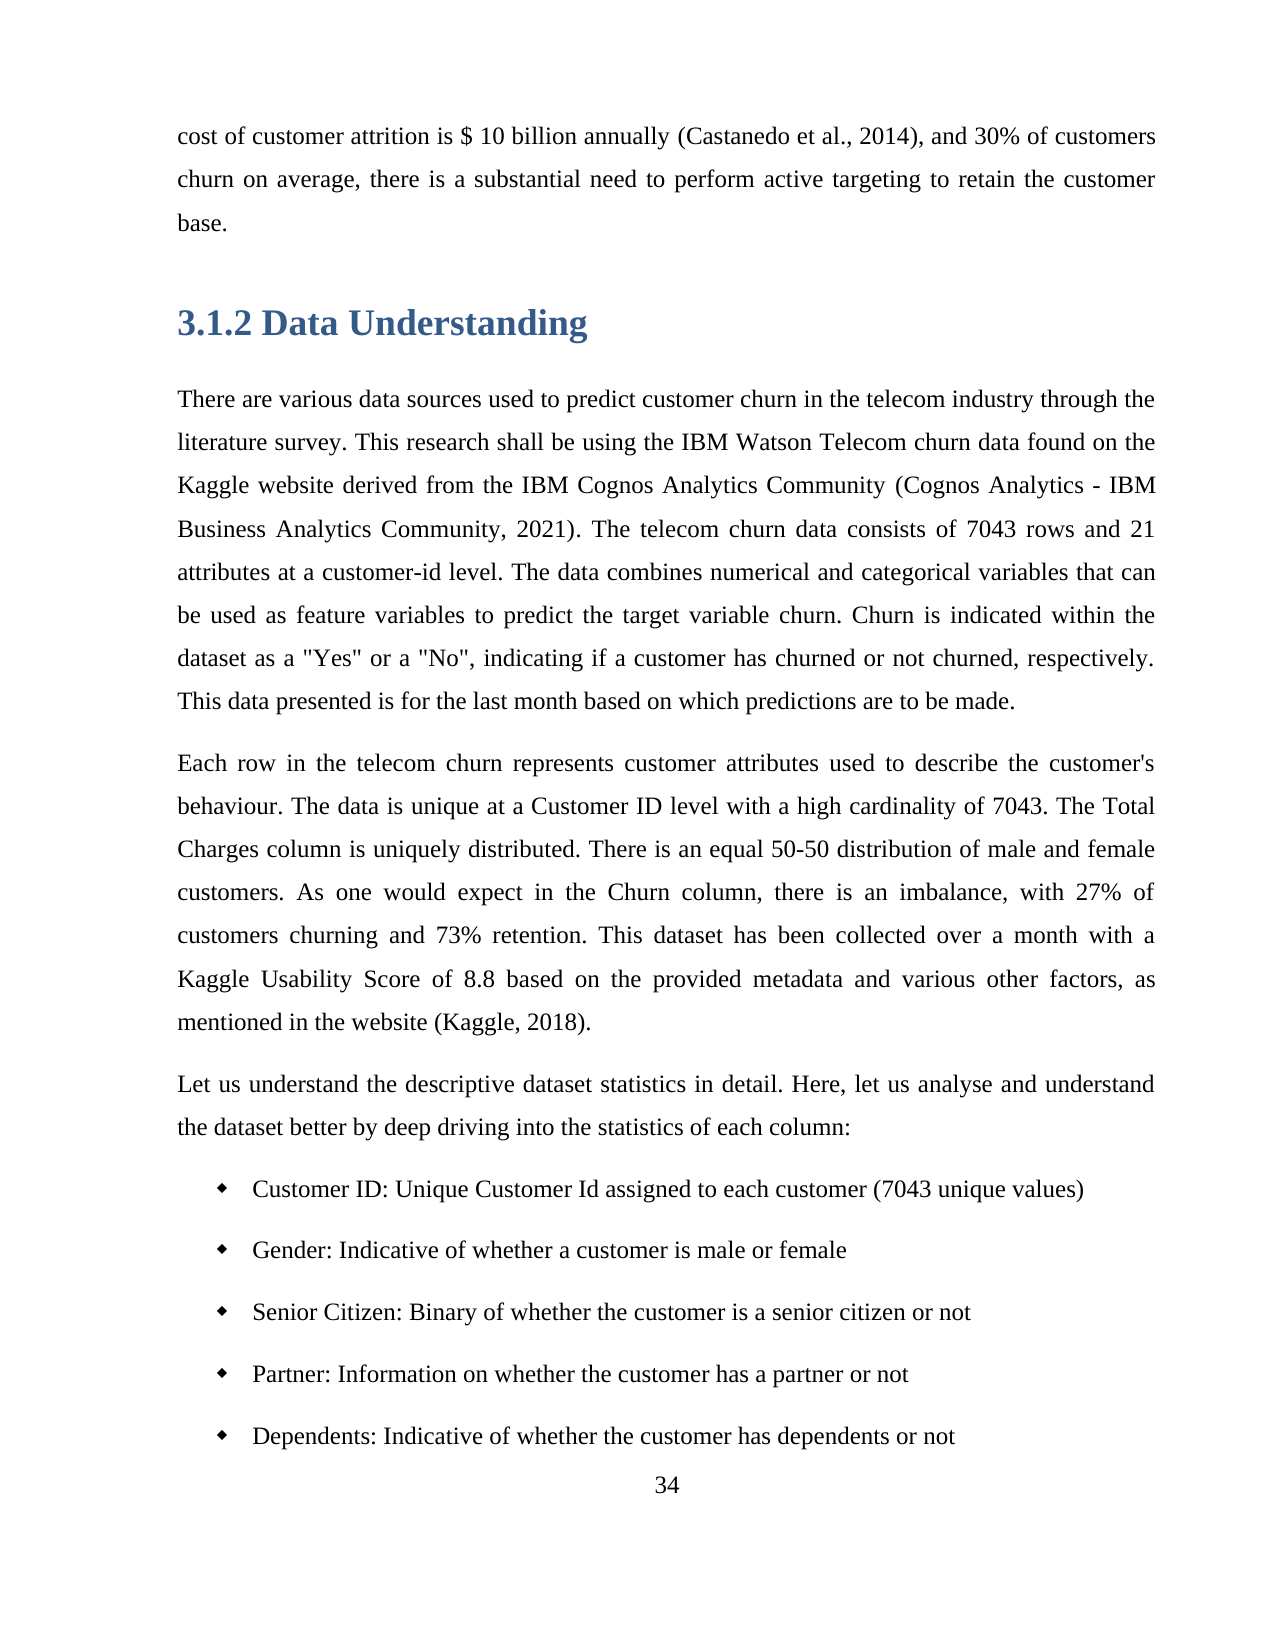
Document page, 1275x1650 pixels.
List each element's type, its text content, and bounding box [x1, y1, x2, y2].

list Dependents: Indicative of whether the customer has dependents or not [214, 1421, 1156, 1450]
text There are various data sources used to predict customer churn in the telecom industry through the literature survey. This research shall be using the IBM Watson Telecom churn data found on the Kaggle website derived from the IBM Cognos Analytics Community (Cognos Analytics - IBM Business Analytics Community, 2021). The telecom churn data consists of 7043 rows and 21 attributes at a customer-id level. The data combines numerical and categorical variables that can be used as feature variables to predict the target variable churn. Churn is indicated within the dataset as a "Yes" or a "No", indicating if a customer has churned or not churned, respectively. This data presented is for the last month based on which predictions are to be made. [177, 384, 1156, 715]
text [177, 121, 1156, 236]
text Let us understand the descriptive dataset statistics in detail. Here, let us analyse and understand the dataset better by deep driving into the statistics of each column: [177, 1069, 1156, 1141]
list Customer ID: Unique Customer Id assigned to each customer (7043 unique values) [214, 1174, 1156, 1202]
text Each row in the telecom churn represents customer attributes used to describe the customer's behaviour. The data is unique at a Customer ID level with a high cardinality of 7043. The Total Charges column is uniquely distributed. There is an equal 50-50 distribution of male and female customers. As one would expect in the Churn column, there is an imbalance, with 27% of customers churning and 73% retention. This dataset has been collected over a month with a Kaggle Usability Score of 8.8 based on the provided metadata and various other factors, as mentioned in the website (Kaggle, 2018). [177, 748, 1156, 1036]
list Gender: Indicative of whether a customer is male or female [214, 1236, 1156, 1264]
subtitle 3.1.2 Data Understanding [177, 301, 1156, 344]
list Partner: Information on whether the customer has a partner or not [214, 1359, 1156, 1388]
list Senior Citizen: Binary of whether the customer is a senior citizen or not [214, 1297, 1156, 1326]
